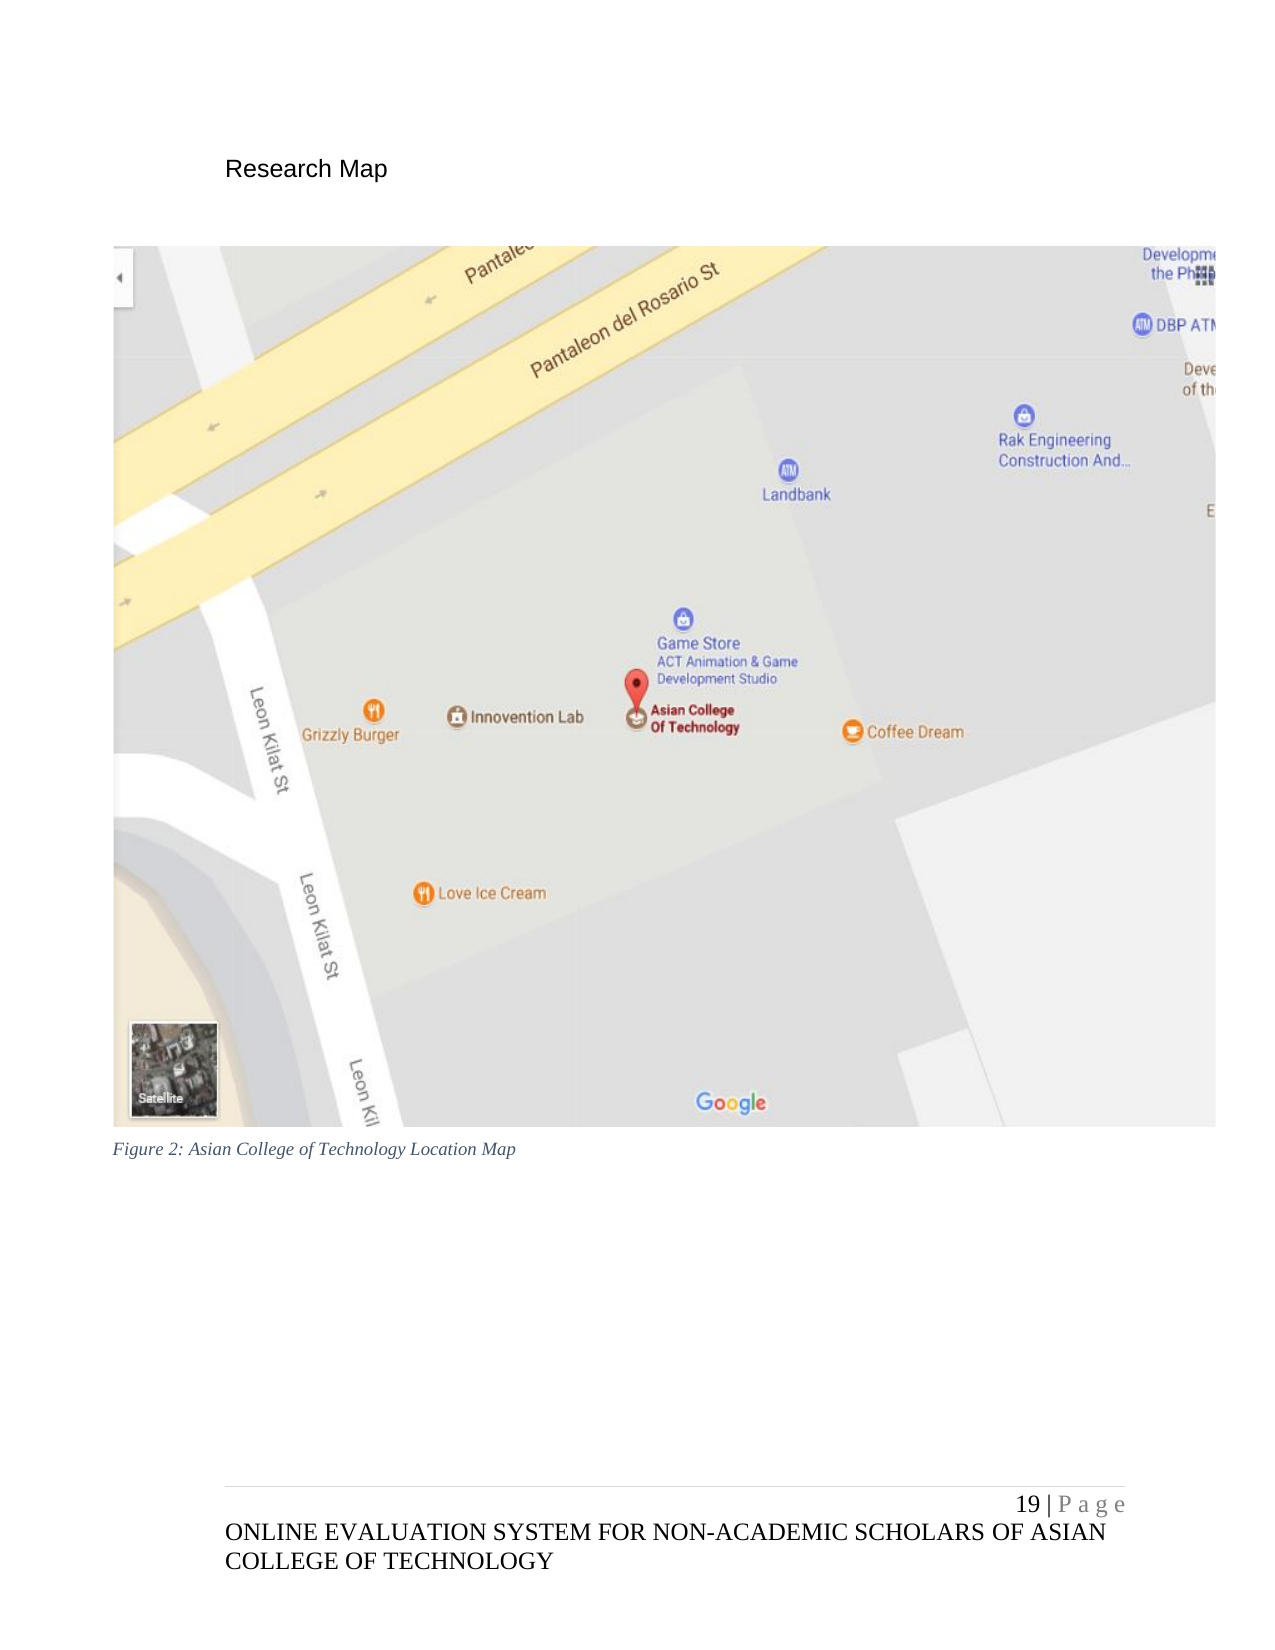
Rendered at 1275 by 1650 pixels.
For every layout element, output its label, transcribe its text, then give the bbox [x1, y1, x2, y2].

picture [112, 246, 1215, 1125]
subtitle Research Map [225, 154, 1125, 183]
